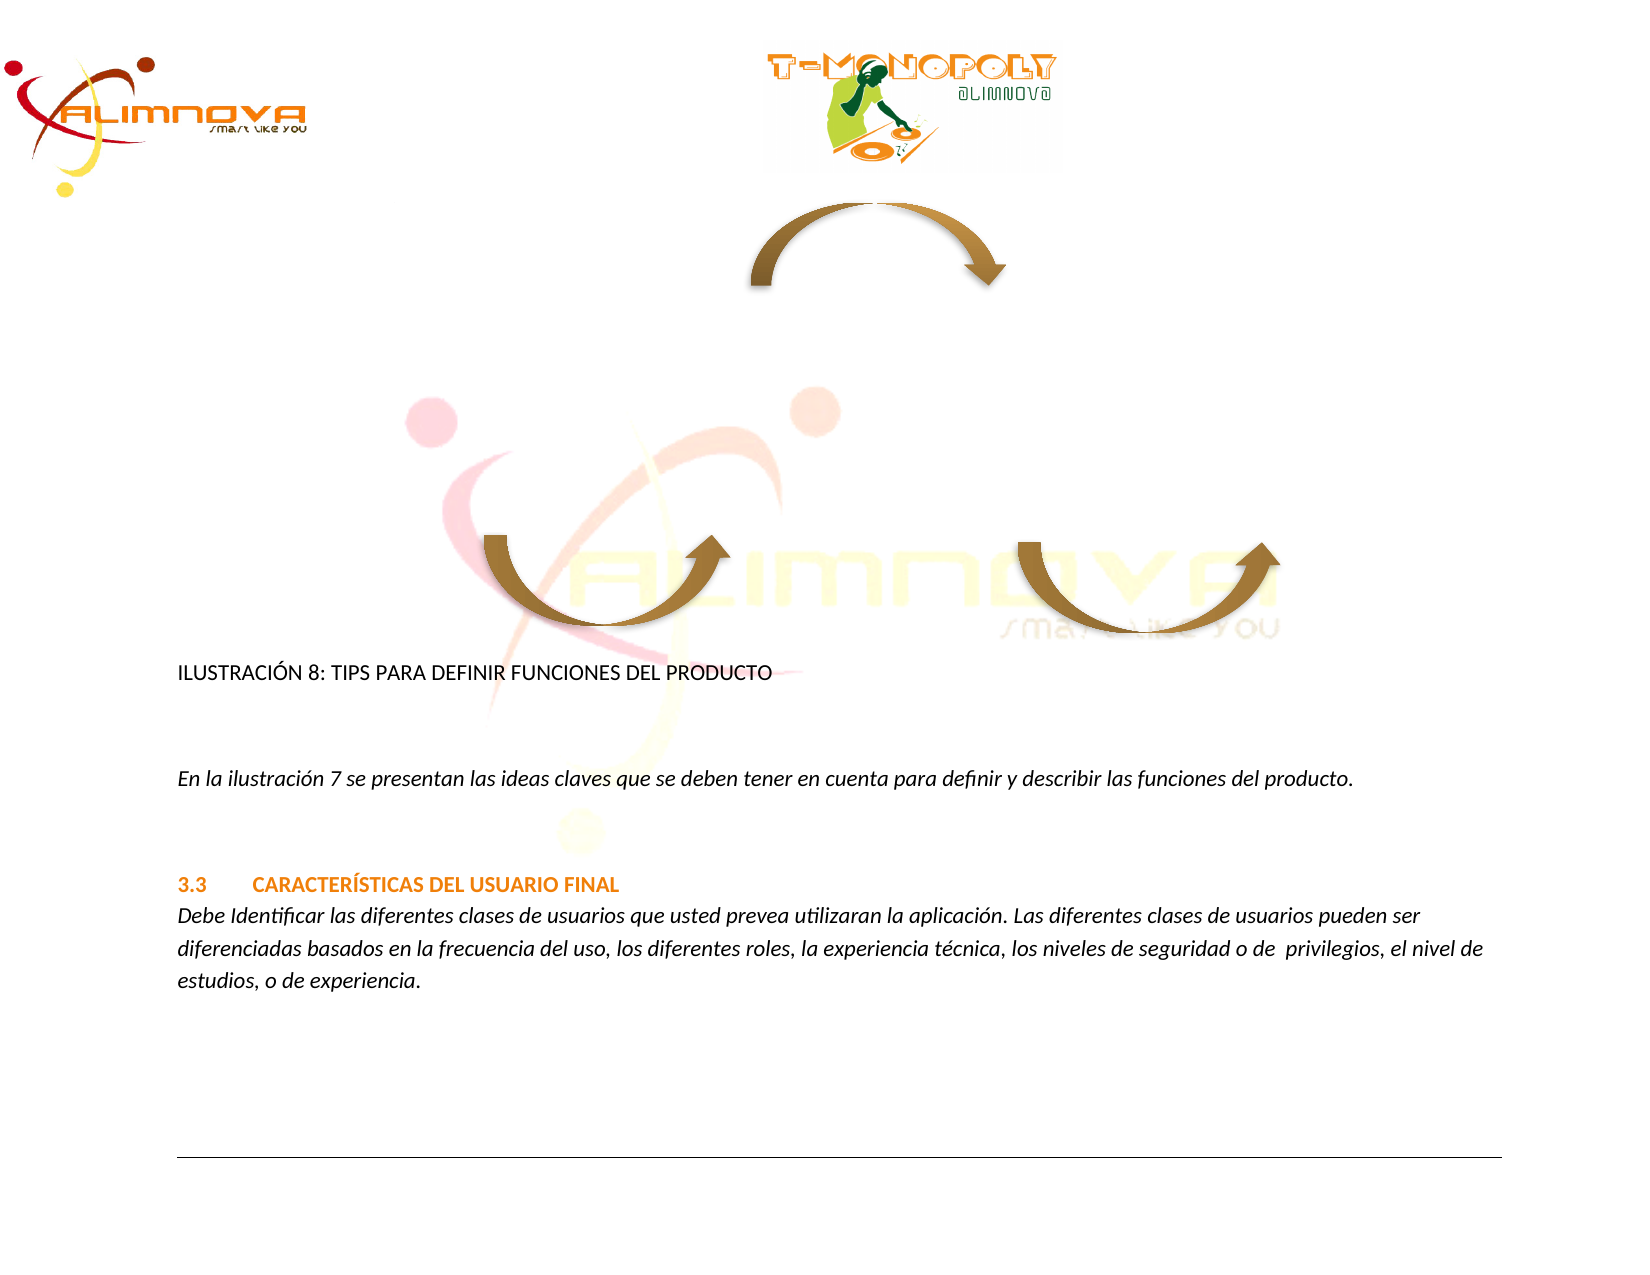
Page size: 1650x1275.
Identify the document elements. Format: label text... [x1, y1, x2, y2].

subtitle CARACTERÍSTICAS DEL USUARIO FINAL [177, 870, 1502, 898]
text Debe Identificar las diferentes clases de usuarios que usted prevea utilizaran la aplicación. Las diferentes clases de usuarios pueden ser diferenciadas basados en la frecuencia del uso, los diferentes roles, la experiencia técnica, los niveles de seguridad o de privilegios, el nivel de estudios, o de experiencia. [177, 902, 1502, 994]
picture [762, 40, 1064, 173]
picture [0, 55, 308, 199]
text En la ilustración 7 se presentan las ideas claves que se deben tener en cuenta para definir y describir las funciones del producto. [177, 764, 1502, 792]
